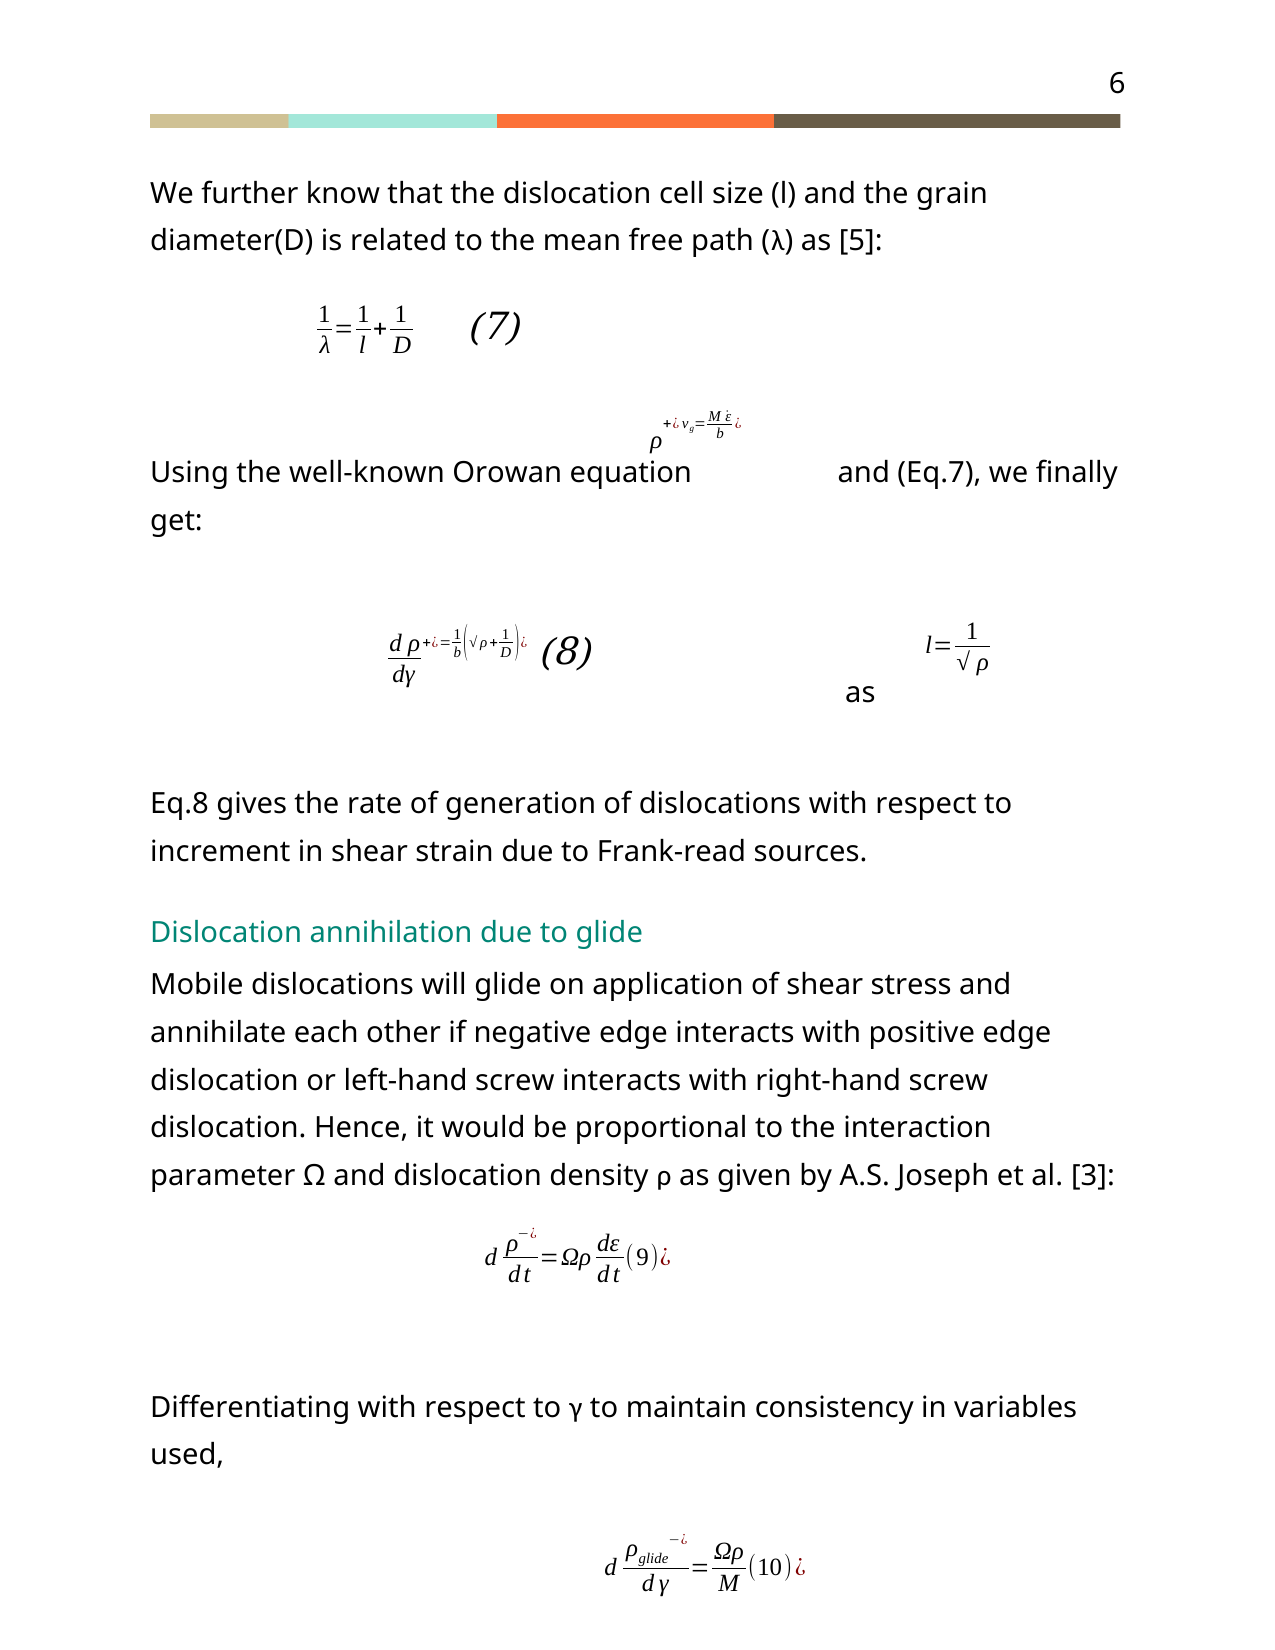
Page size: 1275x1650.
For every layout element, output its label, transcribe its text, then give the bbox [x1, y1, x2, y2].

text Eq.8 gives the rate of generation of dislocations with respect to increment in shear strain due to Frank-read sources. [150, 783, 1125, 870]
text Differentiating with respect to γ to maintain consistency in variables used, [150, 1386, 1125, 1473]
picture [150, 114, 1121, 128]
text We further know that the dislocation cell size (l) and the grain diameter(D) is related to the mean free path (λ) as : [150, 172, 1125, 259]
text Mobile dislocations will glide on application of shear stress and annihilate each other if negative edge interacts with positive edge dislocation or left-hand screw interacts with right-hand screw dislocation. Hence, it would be proportional to the interaction parameter Ω and dislocation density ρ as given by A.S. Joseph et al. : [150, 963, 1125, 1194]
subtitle Dislocation annihilation due to glide [150, 911, 1125, 951]
text as [150, 671, 1125, 711]
text Using the well-known Orowan equation and (Eq.7), we finally get: [150, 452, 1125, 539]
